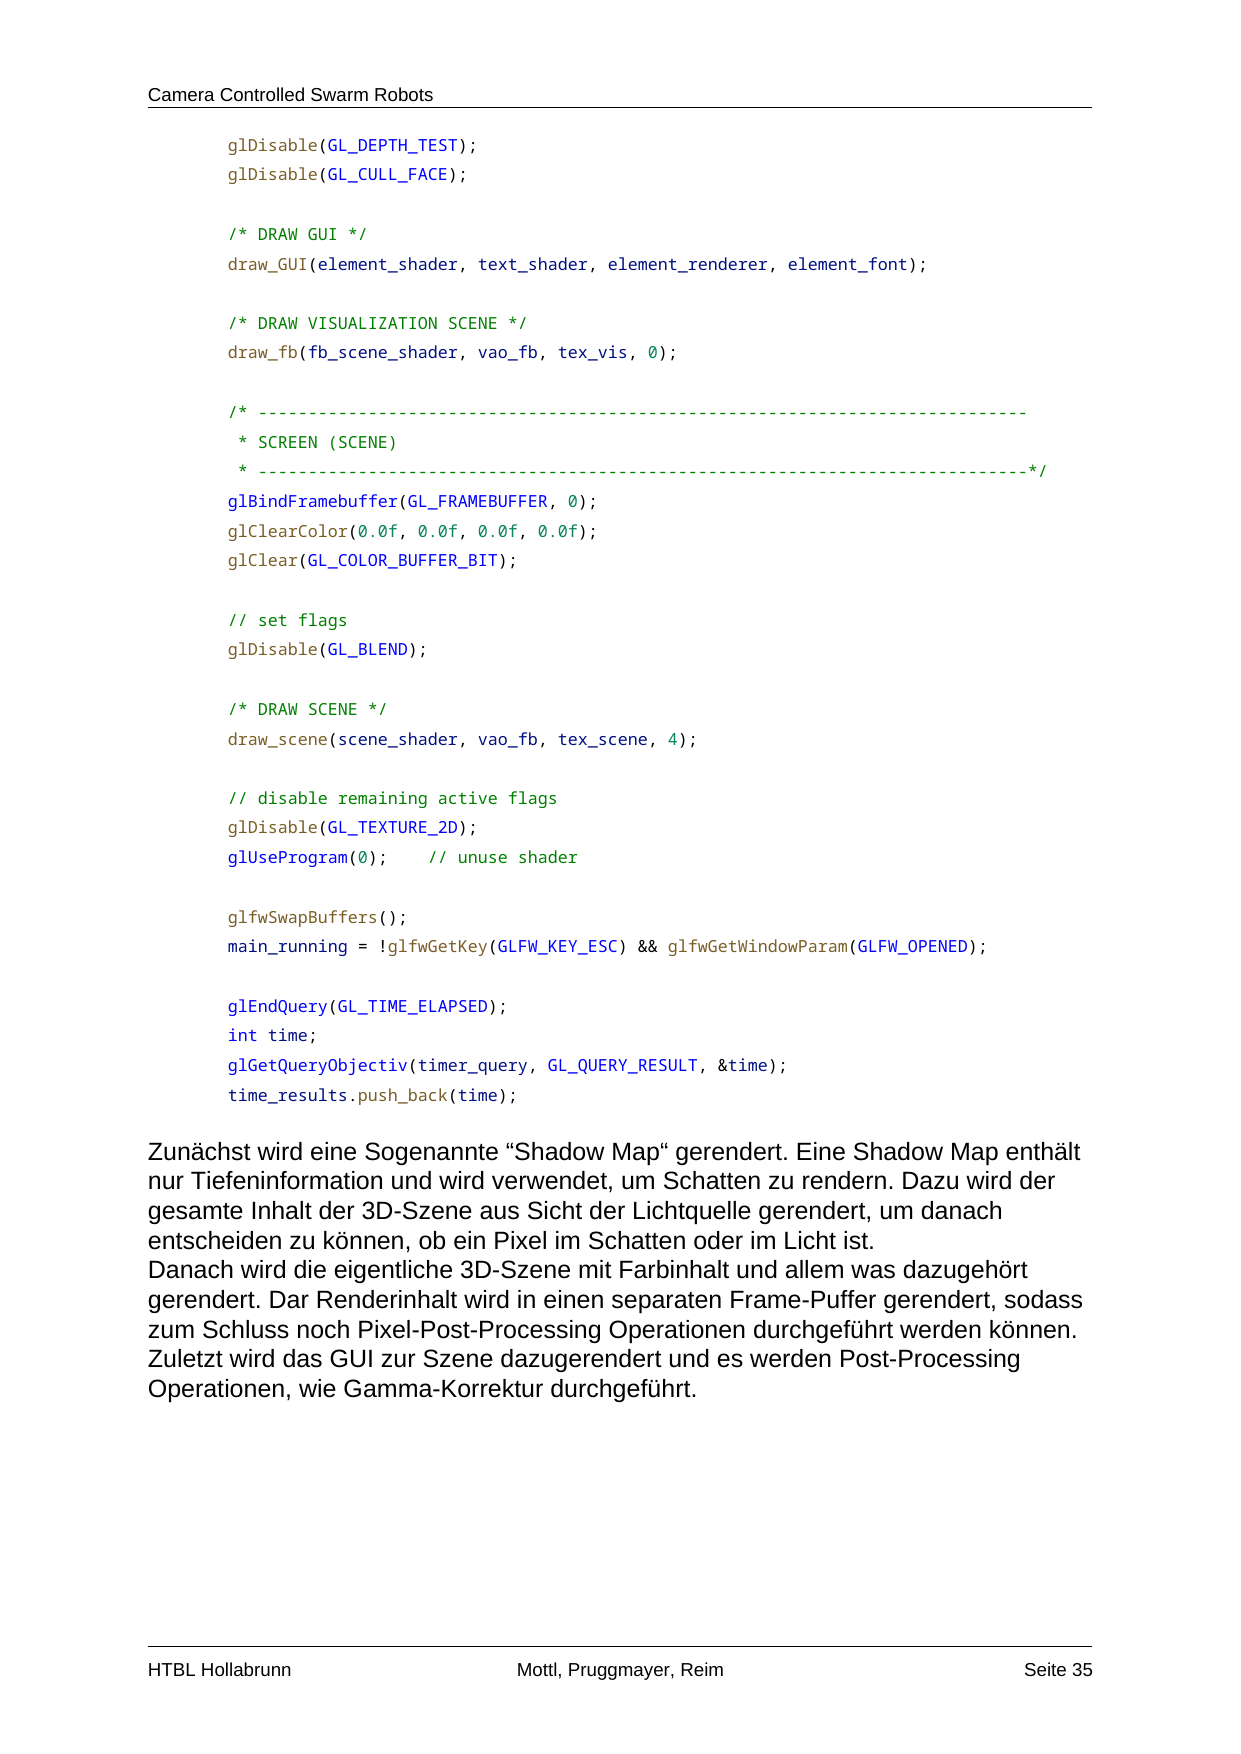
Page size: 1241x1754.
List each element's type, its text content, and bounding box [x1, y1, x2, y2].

text main_running = !glfwGetKey(GLFW_KEY_ESC) && glfwGetWindowParam(GLFW_OPENED); [148, 928, 1092, 958]
text time_results.push_back(time); [148, 1076, 1092, 1106]
text /* DRAW GUI */ [148, 215, 1092, 245]
text glfwSwapBuffers(); [148, 898, 1092, 928]
text glBindFramebuffer(GL_FRAMEBUFFER, 0); [148, 483, 1092, 512]
text glDisable(GL_BLEND); [148, 631, 1092, 661]
text // set flags [148, 601, 1092, 631]
text Zunächst wird eine Sogenannte “Shadow Map“ gerendert. Eine Shadow Map enthält nur Tiefeninformation und wird verwendet, um Schatten zu rendern. Dazu wird der gesamte Inhalt der 3D-Szene aus Sicht der Lichtquelle gerendert, um danach entscheiden zu können, ob ein Pixel im Schatten oder im Licht ist. [148, 1136, 1092, 1254]
text /* ----------------------------------------------------------------------------- [148, 393, 1092, 423]
text glClear(GL_COLOR_BUFFER_BIT); [148, 542, 1092, 572]
text int time; [148, 1017, 1092, 1047]
text glDisable(GL_CULL_FACE); [148, 156, 1092, 186]
text Danach wird die eigentliche 3D-Szene mit Farbinhalt und allem was dazugehört gerendert. Dar Renderinhalt wird in einen separaten Frame-Puffer gerendert, sodass zum Schluss noch Pixel-Post-Processing Operationen durchgeführt werden können. [148, 1254, 1092, 1343]
text glDisable(GL_DEPTH_TEST); [148, 126, 1092, 156]
text * -----------------------------------------------------------------------------*/ [148, 453, 1092, 483]
text glDisable(GL_TEXTURE_2D); [148, 809, 1092, 839]
text draw_fb(fb_scene_shader, vao_fb, tex_vis, 0); [148, 334, 1092, 364]
text glEndQuery(GL_TIME_ELAPSED); [148, 987, 1092, 1017]
text draw_scene(scene_shader, vao_fb, tex_scene, 4); [148, 720, 1092, 750]
text glUseProgram(0); // unuse shader [148, 839, 1092, 868]
text Zuletzt wird das GUI zur Szene dazugerendert und es werden Post-Processing Operationen, wie Gamma-Korrektur durchgeführt. [148, 1343, 1092, 1403]
text /* DRAW SCENE */ [148, 690, 1092, 720]
text /* DRAW VISUALIZATION SCENE */ [148, 304, 1092, 334]
text // disable remaining active flags [148, 779, 1092, 809]
text draw_GUI(element_shader, text_shader, element_renderer, element_font); [148, 245, 1092, 275]
text glClearColor(0.0f, 0.0f, 0.0f, 0.0f); [148, 512, 1092, 542]
text glGetQueryObjectiv(timer_query, GL_QUERY_RESULT, &time); [148, 1047, 1092, 1076]
text * SCREEN (SCENE) [148, 423, 1092, 453]
